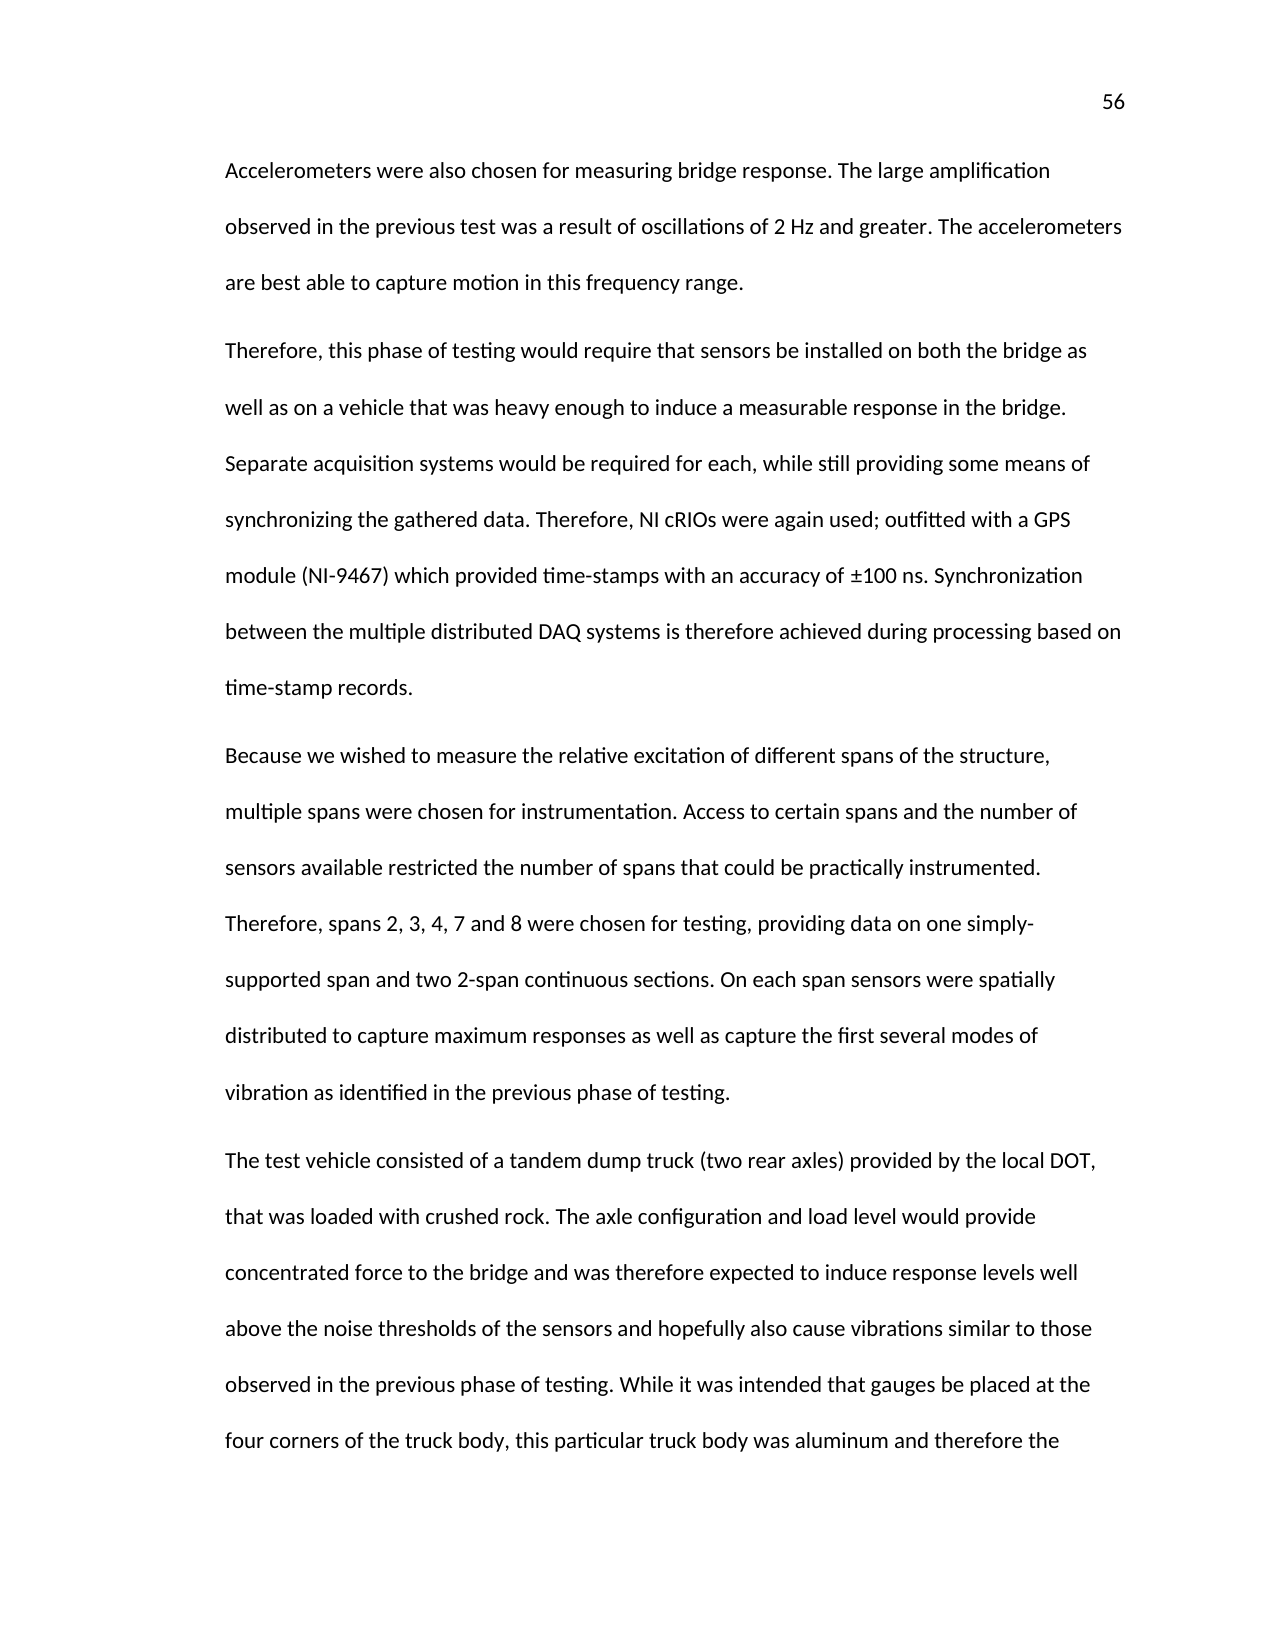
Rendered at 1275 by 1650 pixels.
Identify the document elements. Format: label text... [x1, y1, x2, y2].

text Accelerometers were also chosen for measuring bridge response. The large amplification observed in the previous test was a result of oscillations of 2 Hz and greater. The accelerometers are best able to capture motion in this frequency range. [225, 156, 1125, 296]
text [225, 1146, 1125, 1454]
text Because we wished to measure the relative excitation of different spans of the structure, multiple spans were chosen for instrumentation. Access to certain spans and the number of sensors available restricted the number of spans that could be practically instrumented. Therefore, spans 2, 3, 4, 7 and 8 were chosen for testing, providing data on one simply-supported span and two 2-span continuous sections. On each span sensors were spatially distributed to capture maximum responses as well as capture the first several modes of vibration as identified in the previous phase of testing. [225, 741, 1125, 1106]
text Therefore, this phase of testing would require that sensors be installed on both the bridge as well as on a vehicle that was heavy enough to induce a measurable response in the bridge. Separate acquisition systems would be required for each, while still providing some means of synchronizing the gathered data. Therefore, NI cRIOs were again used; outfitted with a GPS module (NI-9467) which provided time-stamps with an accuracy of ±100 ns. Synchronization between the multiple distributed DAQ systems is therefore achieved during processing based on time-stamp records. [225, 337, 1125, 701]
